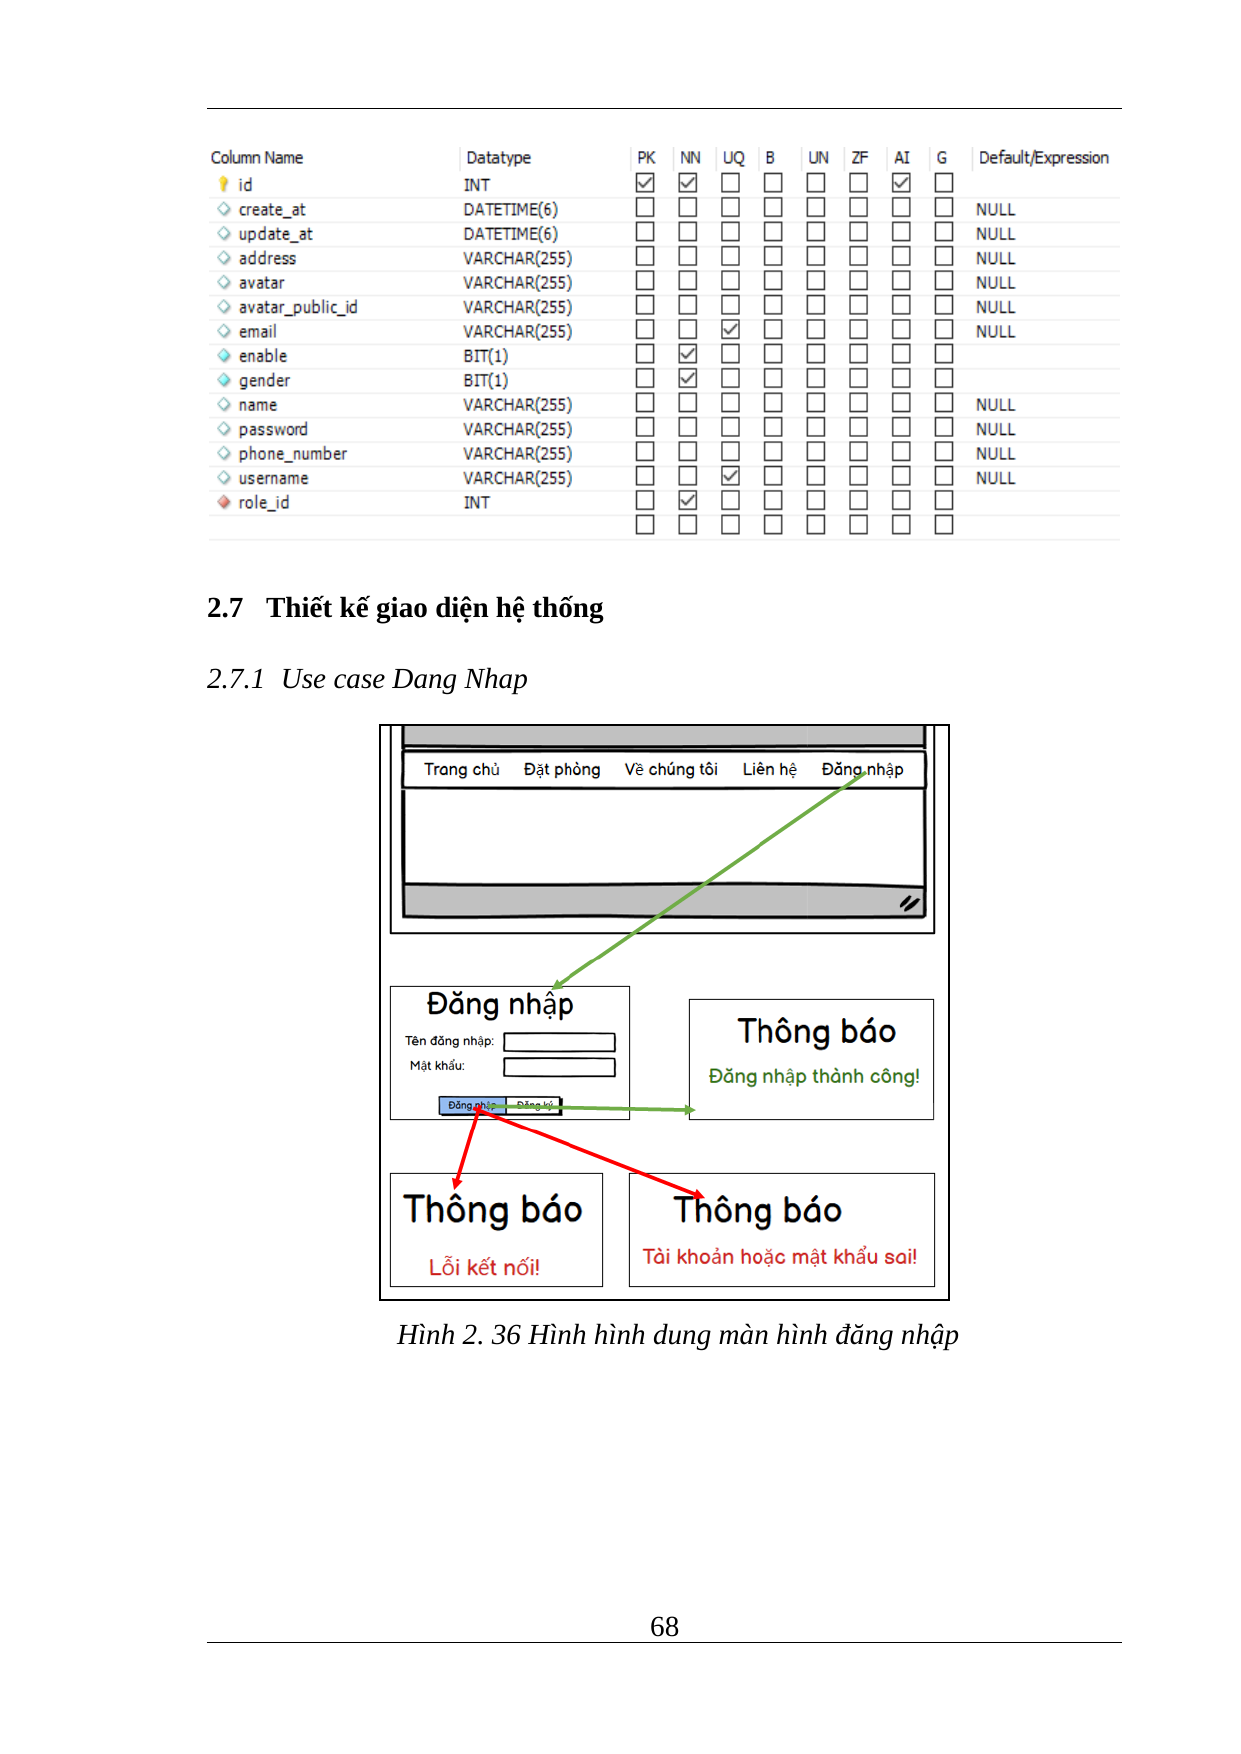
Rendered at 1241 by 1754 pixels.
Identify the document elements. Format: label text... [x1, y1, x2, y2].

picture [209, 147, 1120, 553]
picture [381, 726, 948, 1299]
subtitle Use case Dang Nhap [207, 661, 1122, 695]
subtitle Thiết kế giao diện hệ thống [207, 590, 1122, 624]
text Hình 2. 36 Hình hình dung màn hình đăng nhập [236, 1317, 1122, 1351]
